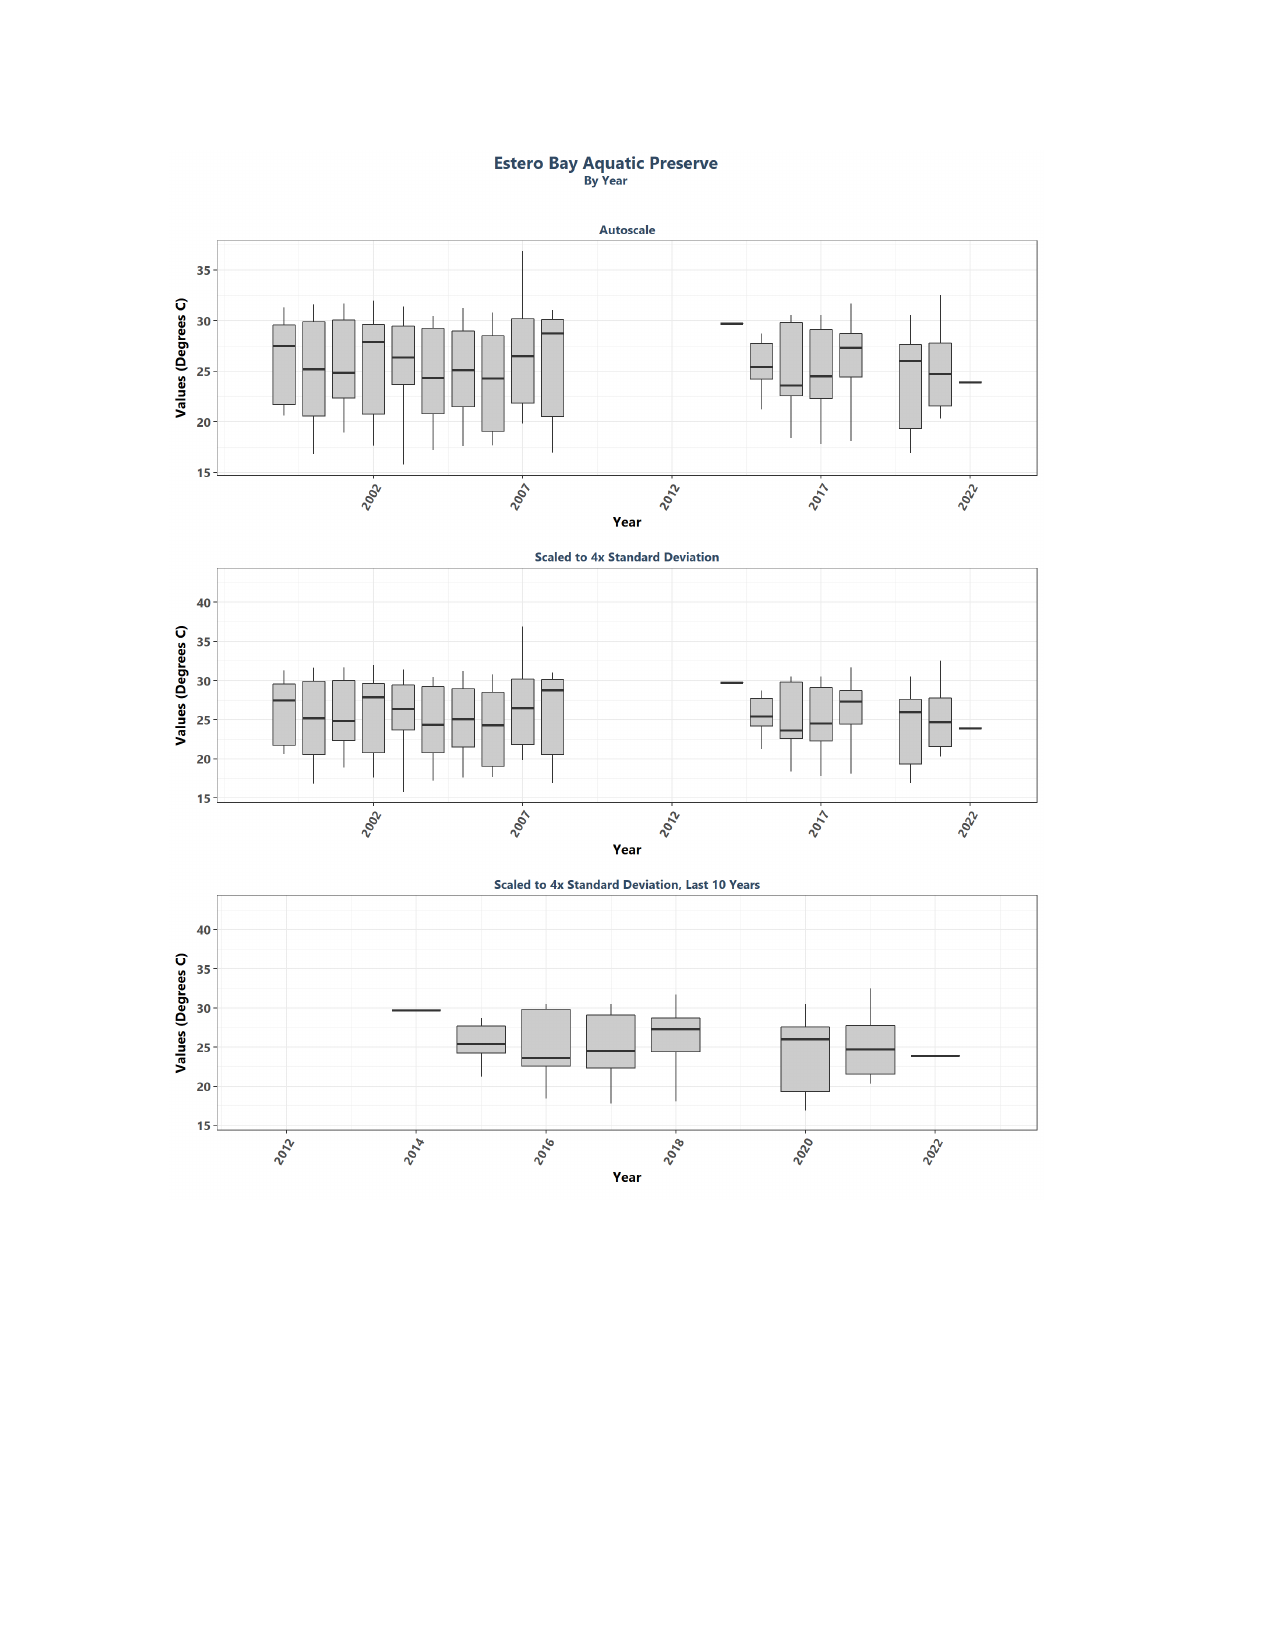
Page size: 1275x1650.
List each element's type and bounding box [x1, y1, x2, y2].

picture [168, 150, 1044, 1200]
